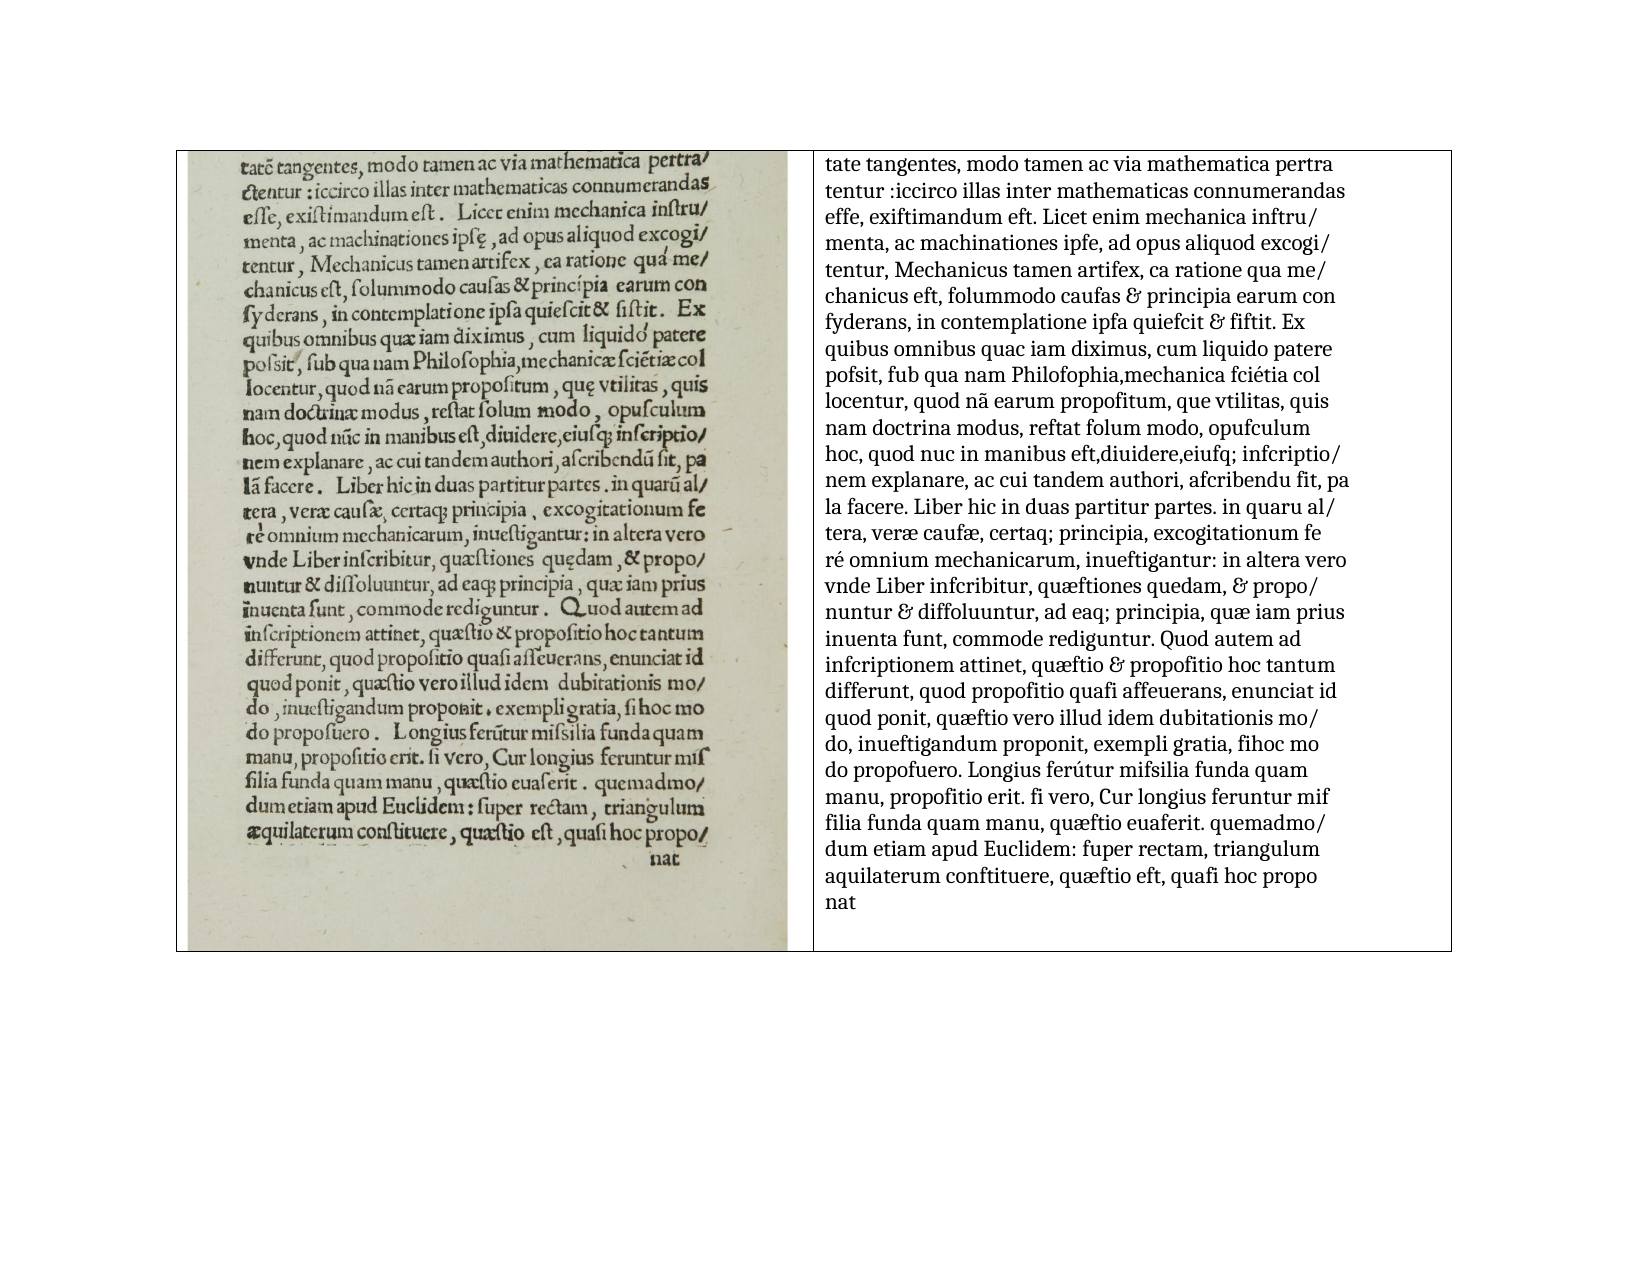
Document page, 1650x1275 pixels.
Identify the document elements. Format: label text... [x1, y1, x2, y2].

table_cell [788, 151, 813, 951]
table_cell tate tangentes, modo tamen ac via mathematica pertra tentur :iccirco illas inter mathematicas connumerandas effe, exiftimandum eft. Licet enim mechanica inftru/ menta, ac machinationes ipfe, ad opus aliquod excogi/ tentur, Mechanicus tamen artifex, ca ratione qua me/ chanicus eft, folummodo caufas & principia earum con fyderans, in contemplatione ipfa quiefcit & fiftit. Ex quibus omnibus quac iam diximus, cum liquido patere pofsit, fub qua nam Philofophia,mechanica fciétia col locentur, quod nã earum propofitum, que vtilitas, quis nam doctrina modus, reftat folum modo, opufculum hoc, quod nuc in manibus eft,diuidere,eiufq; infcriptio/ nem explanare, ac cui tandem authori, afcribendu fit, pa la facere. Liber hic in duas partitur partes. in quaru al/ tera, veræ caufæ, certaq; principia, excogitationum fe ré omnium mechanicarum, inueftigantur: in altera vero vnde Liber infcribitur, quæftiones quedam, & propo/ nuntur & diffoluuntur, ad eaq; principia, quæ iam prius inuenta funt, commode rediguntur. Quod autem ad infcriptionem attinet, quæftio & propofitio hoc tantum differunt, quod propofitio quafi affeuerans, enunciat id quod ponit, quæftio vero illud idem dubitationis mo/ do, inueftigandum proponit, exempli gratia, fihoc mo do propofuero. Longius ferútur mifsilia funda quam manu, propofitio erit. fi vero, Cur longius feruntur mif filia funda quam manu, quæftio euaferit. quemadmo/ dum etiam apud Euclidem: fuper rectam, triangulum aquilaterum conftituere, quæftio eft, quafi hoc propo nat [814, 151, 1451, 951]
table_cell [177, 151, 187, 951]
picture [187, 151, 788, 951]
